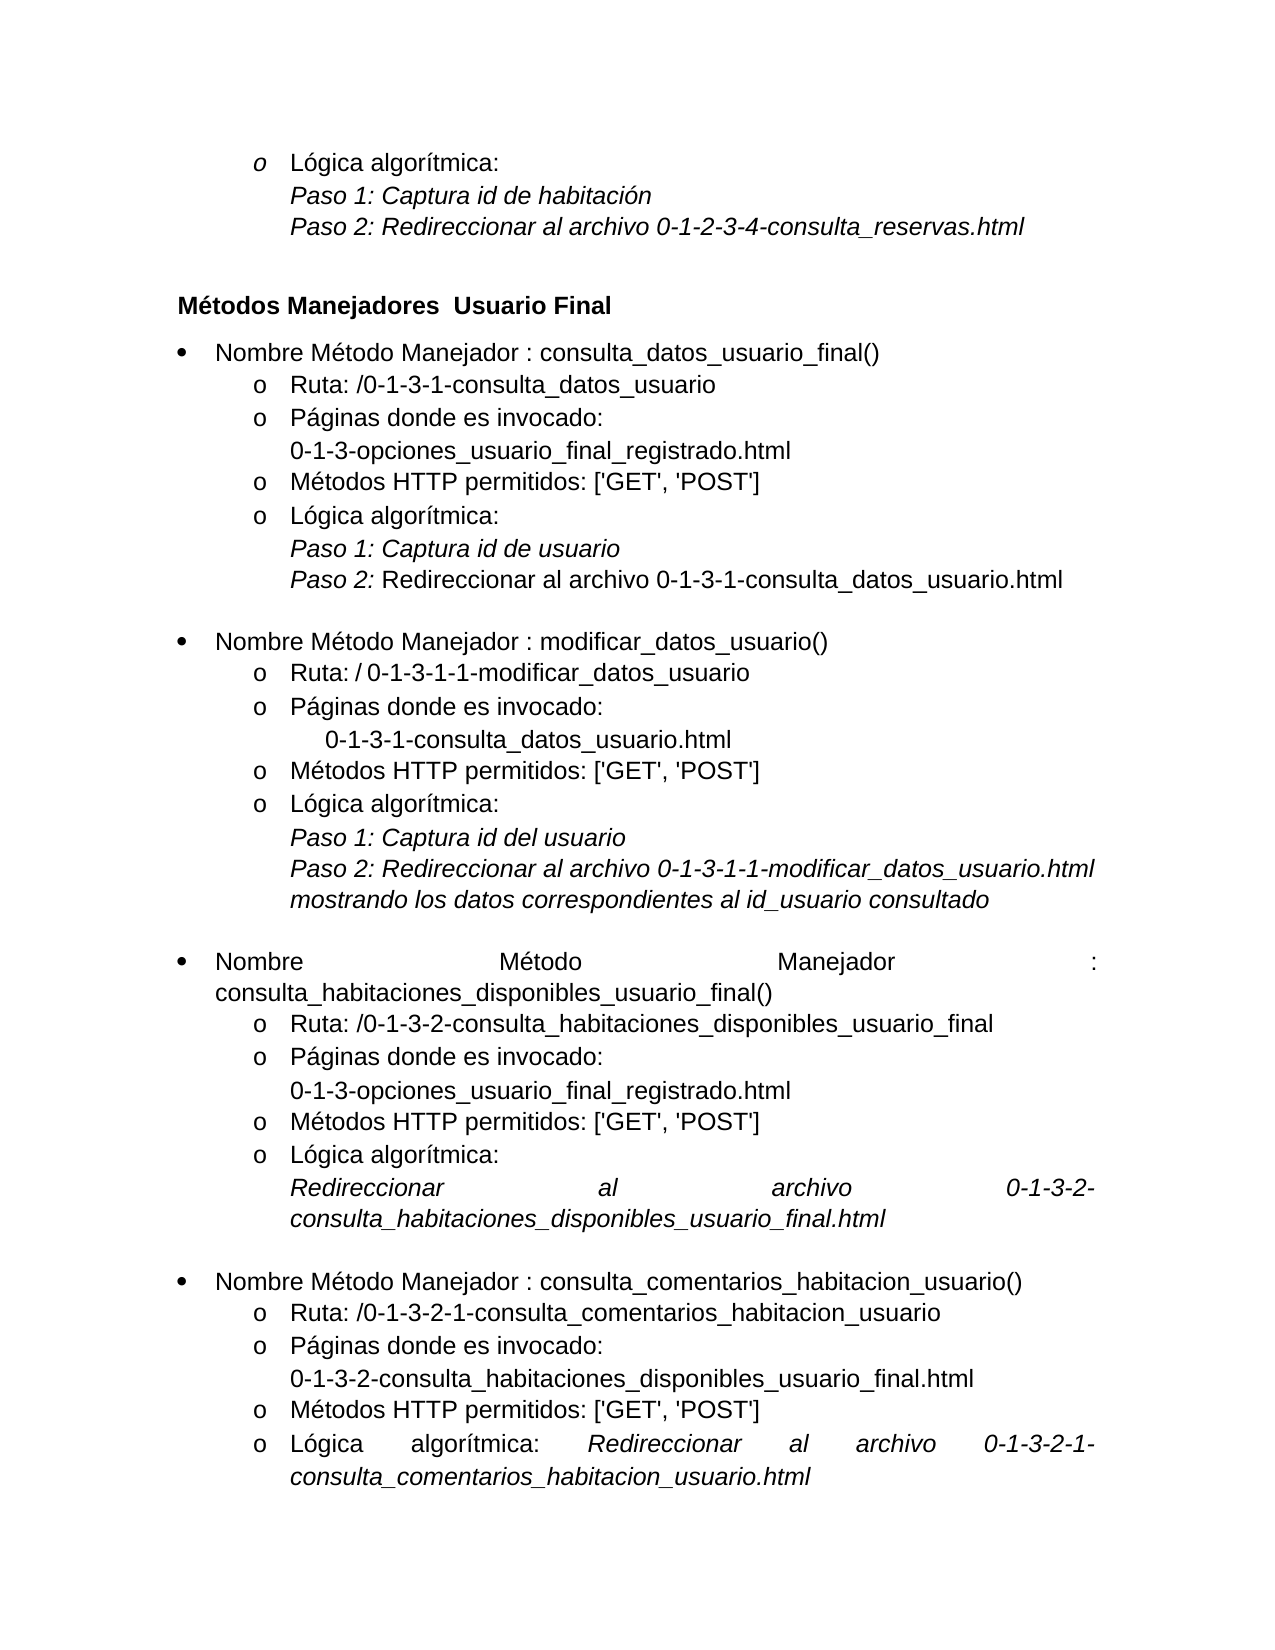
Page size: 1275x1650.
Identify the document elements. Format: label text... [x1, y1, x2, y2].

list Lógica algorítmica: [252, 148, 1098, 178]
list 0-1-3-2-consulta_habitaciones_disponibles_usuario_final.html [290, 1364, 1098, 1393]
list Métodos HTTP permitidos: ['GET', 'POST'] [252, 467, 1098, 498]
list Páginas donde es invocado: [252, 1331, 1098, 1362]
list Paso 2: Redireccionar al archivo 0-1-3-1-1-modificar_datos_usuario.html mostrando los datos correspondientes al id_usuario consultado [290, 854, 1098, 913]
list Métodos HTTP permitidos: ['GET', 'POST'] [252, 1395, 1098, 1426]
list Ruta: /0-1-3-2-1-consulta_comentarios_habitacion_usuario [252, 1298, 1098, 1328]
list Lógica algorítmica: Redireccionar al archivo 0-1-3-2-1-consulta_comentarios_habitacion_usuario.html [252, 1429, 1098, 1491]
list Ruta: / 0-1-3-1-1-modificar_datos_usuario [252, 658, 1098, 689]
list Paso 2: Redireccionar al archivo 0-1-2-3-4-consulta_reservas.html [290, 212, 1098, 241]
list Lógica algorítmica: [252, 1140, 1098, 1171]
list Nombre Método Manejador : consulta_datos_usuario_final() [177, 338, 1098, 367]
list Paso 1: Captura id del usuario [290, 823, 1098, 851]
list Lógica algorítmica: [252, 501, 1098, 532]
list 0-1-3-1-consulta_datos_usuario.html [290, 725, 1098, 754]
list Páginas donde es invocado: [252, 1042, 1098, 1073]
list Lógica algorítmica: [252, 789, 1098, 820]
list Paso 2: Redireccionar al archivo 0-1-3-1-consulta_datos_usuario.html [290, 565, 1098, 594]
text Métodos Manejadores Usuario Final [177, 291, 1098, 319]
list Métodos HTTP permitidos: ['GET', 'POST'] [252, 756, 1098, 787]
list Páginas donde es invocado: [252, 692, 1098, 722]
list Redireccionar al archivo 0-1-3-2-consulta_habitaciones_disponibles_usuario_final.html [290, 1173, 1098, 1233]
list Ruta: /0-1-3-2-consulta_habitaciones_disponibles_usuario_final [252, 1009, 1098, 1040]
list Paso 1: Captura id de habitación [290, 181, 1098, 210]
list Paso 1: Captura id de usuario [253, 534, 1098, 563]
list Ruta: /0-1-3-1-consulta_datos_usuario [252, 369, 1098, 401]
list Nombre Método Manejador : consulta_habitaciones_disponibles_usuario_final() [177, 947, 1098, 1007]
list 0-1-3-opciones_usuario_final_registrado.html [290, 436, 1098, 465]
list 0-1-3-opciones_usuario_final_registrado.html [290, 1076, 1098, 1104]
list Páginas donde es invocado: [252, 403, 1098, 434]
list Nombre Método Manejador : modificar_datos_usuario() [177, 627, 1098, 656]
list Métodos HTTP permitidos: ['GET', 'POST'] [252, 1107, 1098, 1138]
list Nombre Método Manejador : consulta_comentarios_habitacion_usuario() [177, 1266, 1098, 1295]
